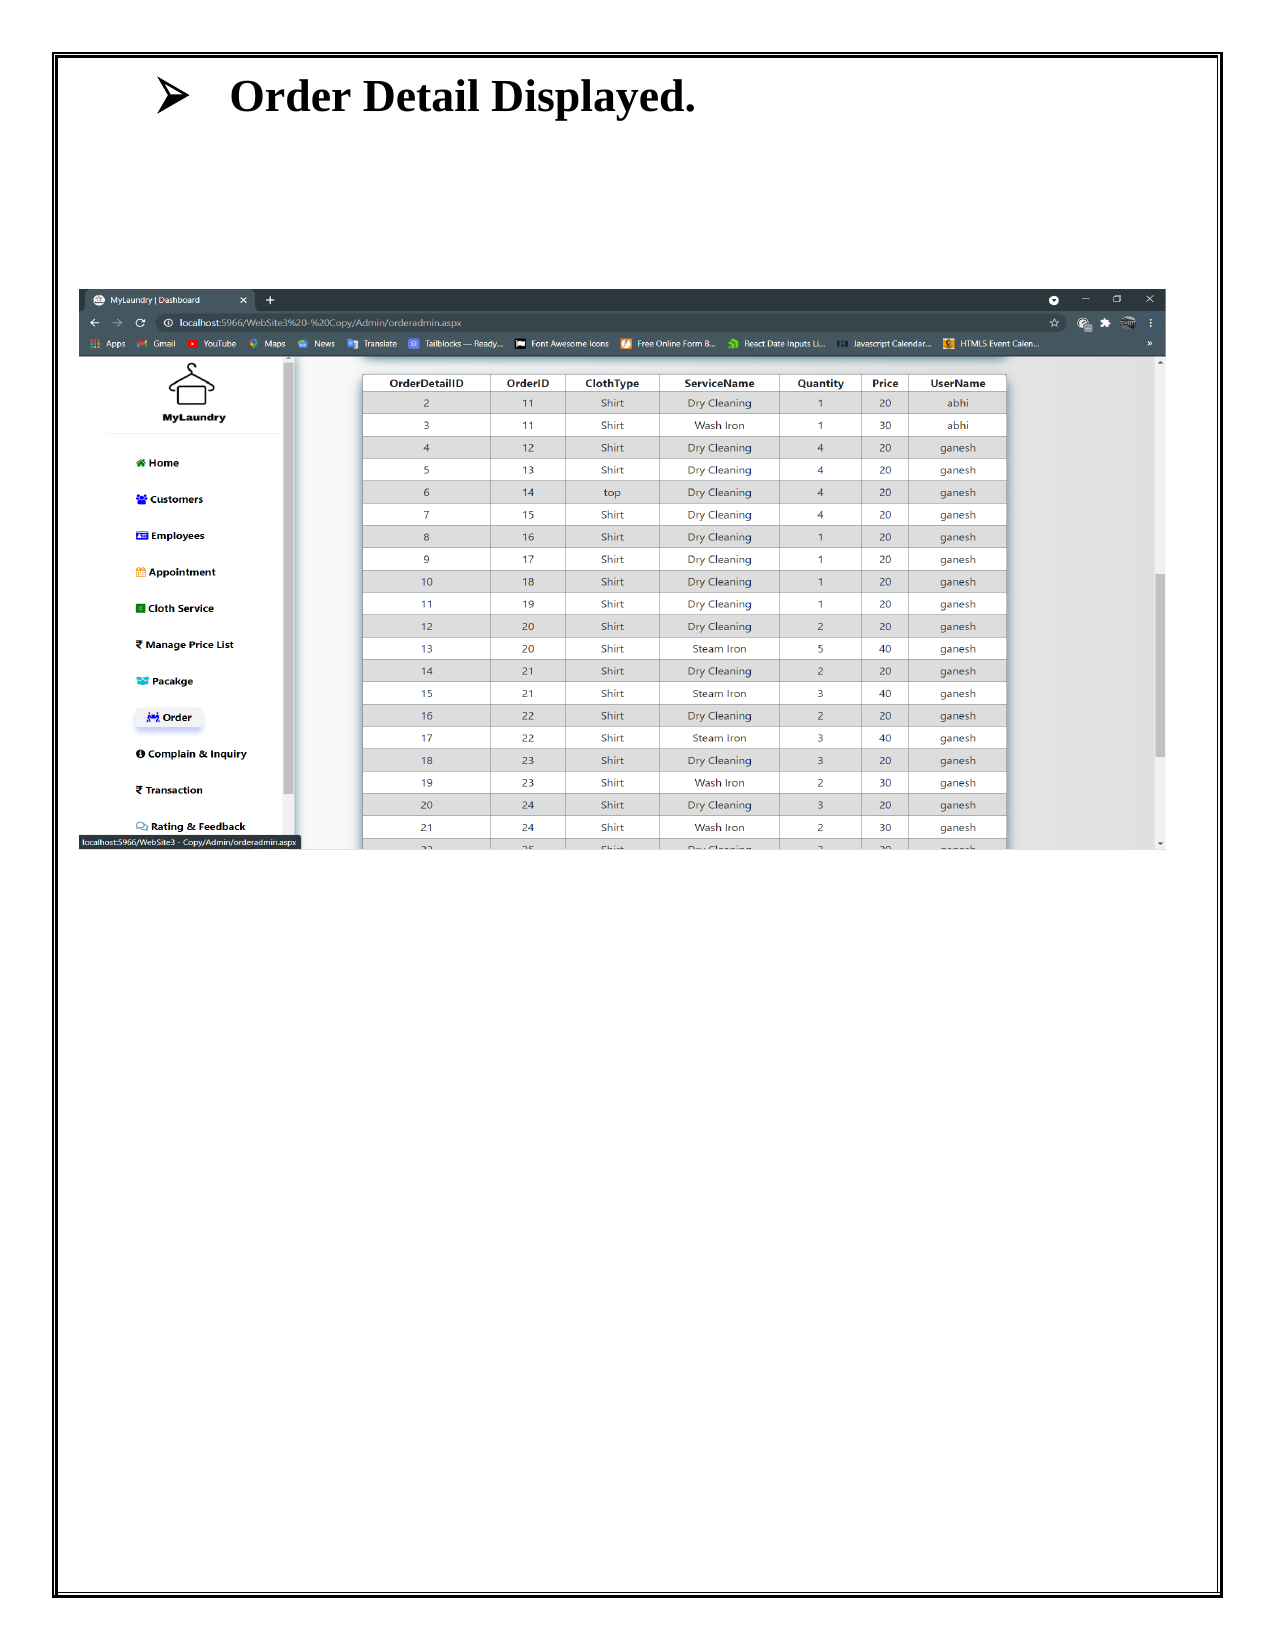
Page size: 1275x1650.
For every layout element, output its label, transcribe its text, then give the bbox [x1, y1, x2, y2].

list Order Detail Displayed. [192, 69, 1208, 121]
picture [79, 289, 1166, 850]
